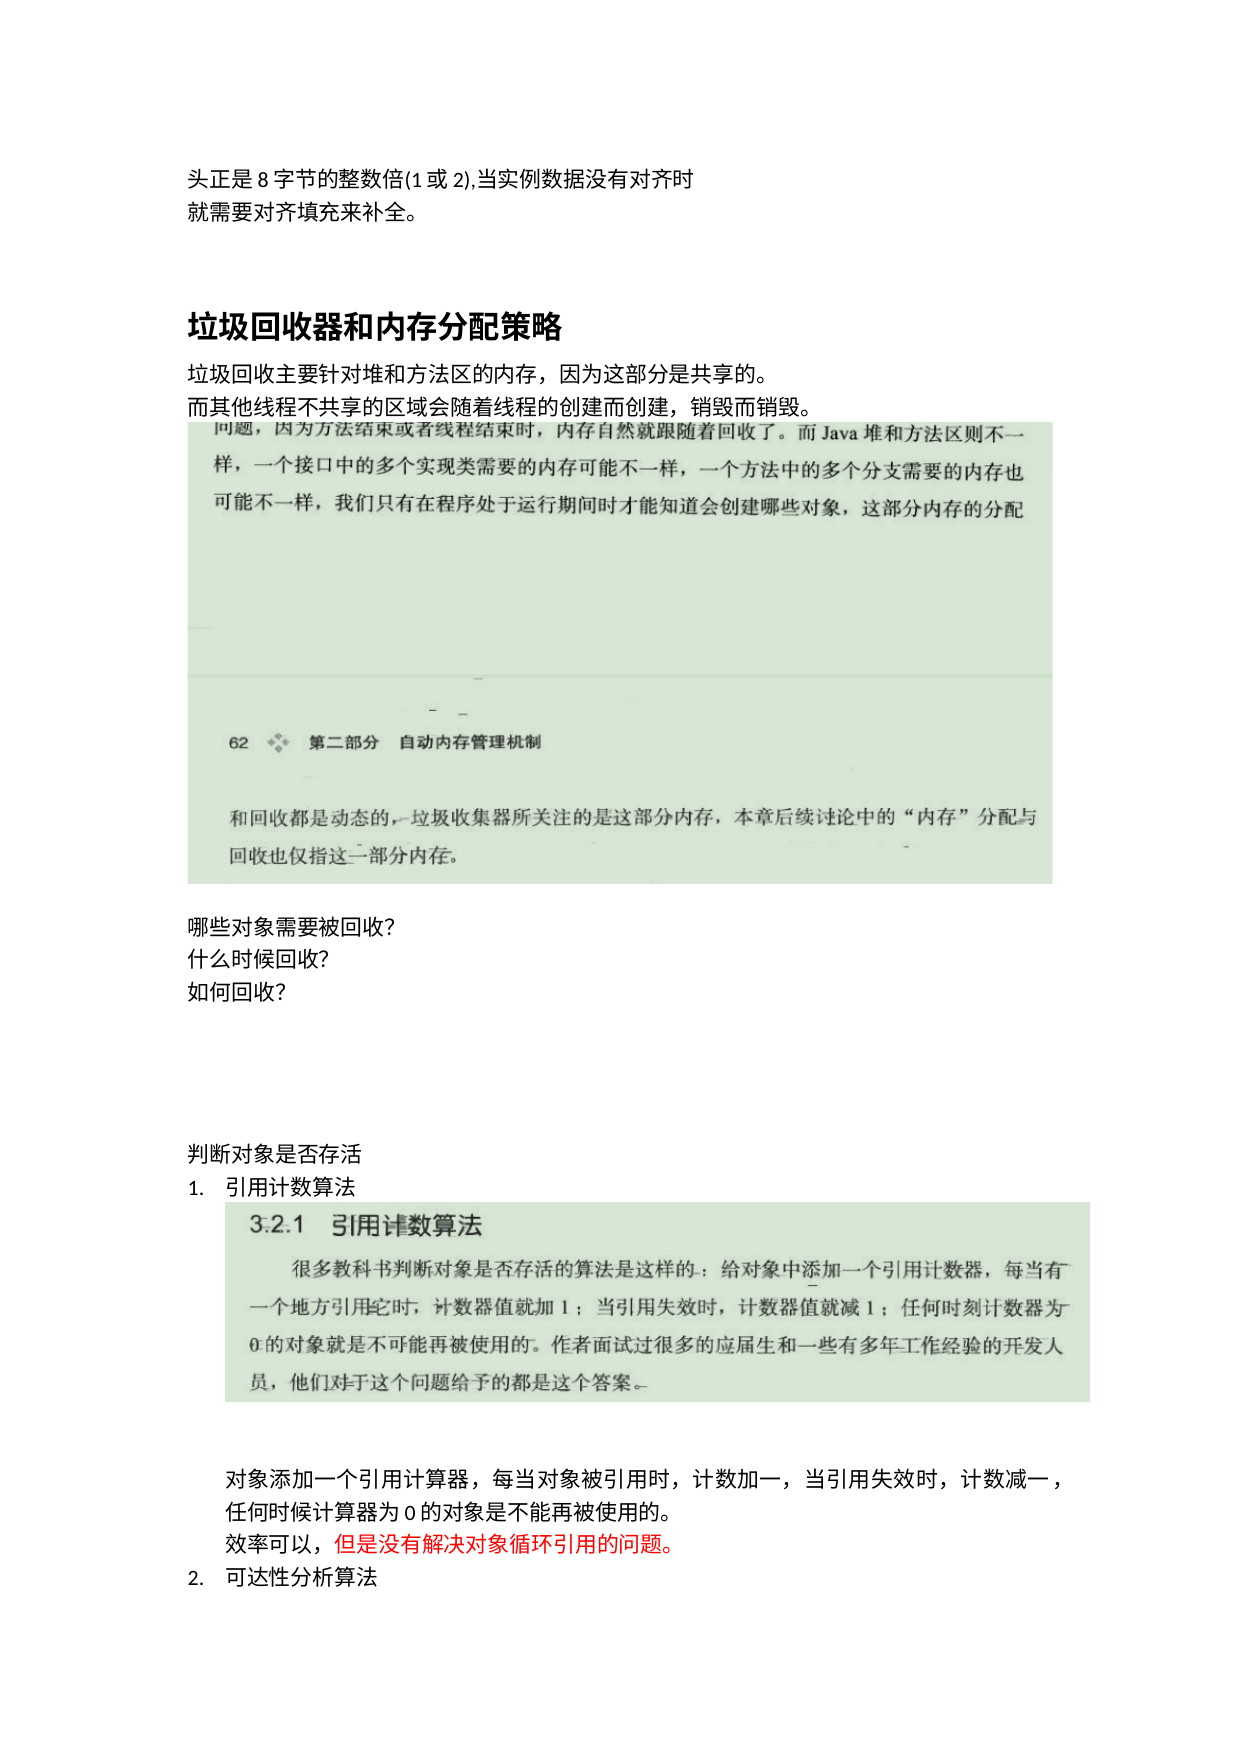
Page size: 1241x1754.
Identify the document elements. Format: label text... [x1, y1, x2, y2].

list 效率可以，但是没有解决对象循环引用的问题。 [225, 1527, 1053, 1559]
list 对象添加一个引用计算器，每当对象被引用时，计数加一，当引用失效时，计数减一，任何时候计算器为0的对象是不能再被使用的。 [225, 1462, 1053, 1527]
text 垃圾回收主要针对堆和方法区的内存，因为这部分是共享的。 [187, 357, 1053, 389]
text 垃圾回收器和内存分配策略 [187, 292, 1053, 357]
text 如何回收？ [187, 974, 1053, 1007]
picture [225, 1202, 1091, 1402]
text 就需要对齐填充来补全。 [187, 194, 1053, 227]
text 哪些对象需要被回收？ [187, 909, 1053, 942]
list 引用计数算法 [187, 1169, 1053, 1202]
text 什么时候回收？ [187, 942, 1053, 974]
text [187, 162, 1053, 194]
text 判断对象是否存活 [187, 1137, 1053, 1169]
picture [187, 422, 1053, 884]
list 可达性分析算法 [187, 1559, 1053, 1592]
text 而其他线程不共享的区域会随着线程的创建而创建，销毁而销毁。 [187, 389, 1053, 422]
